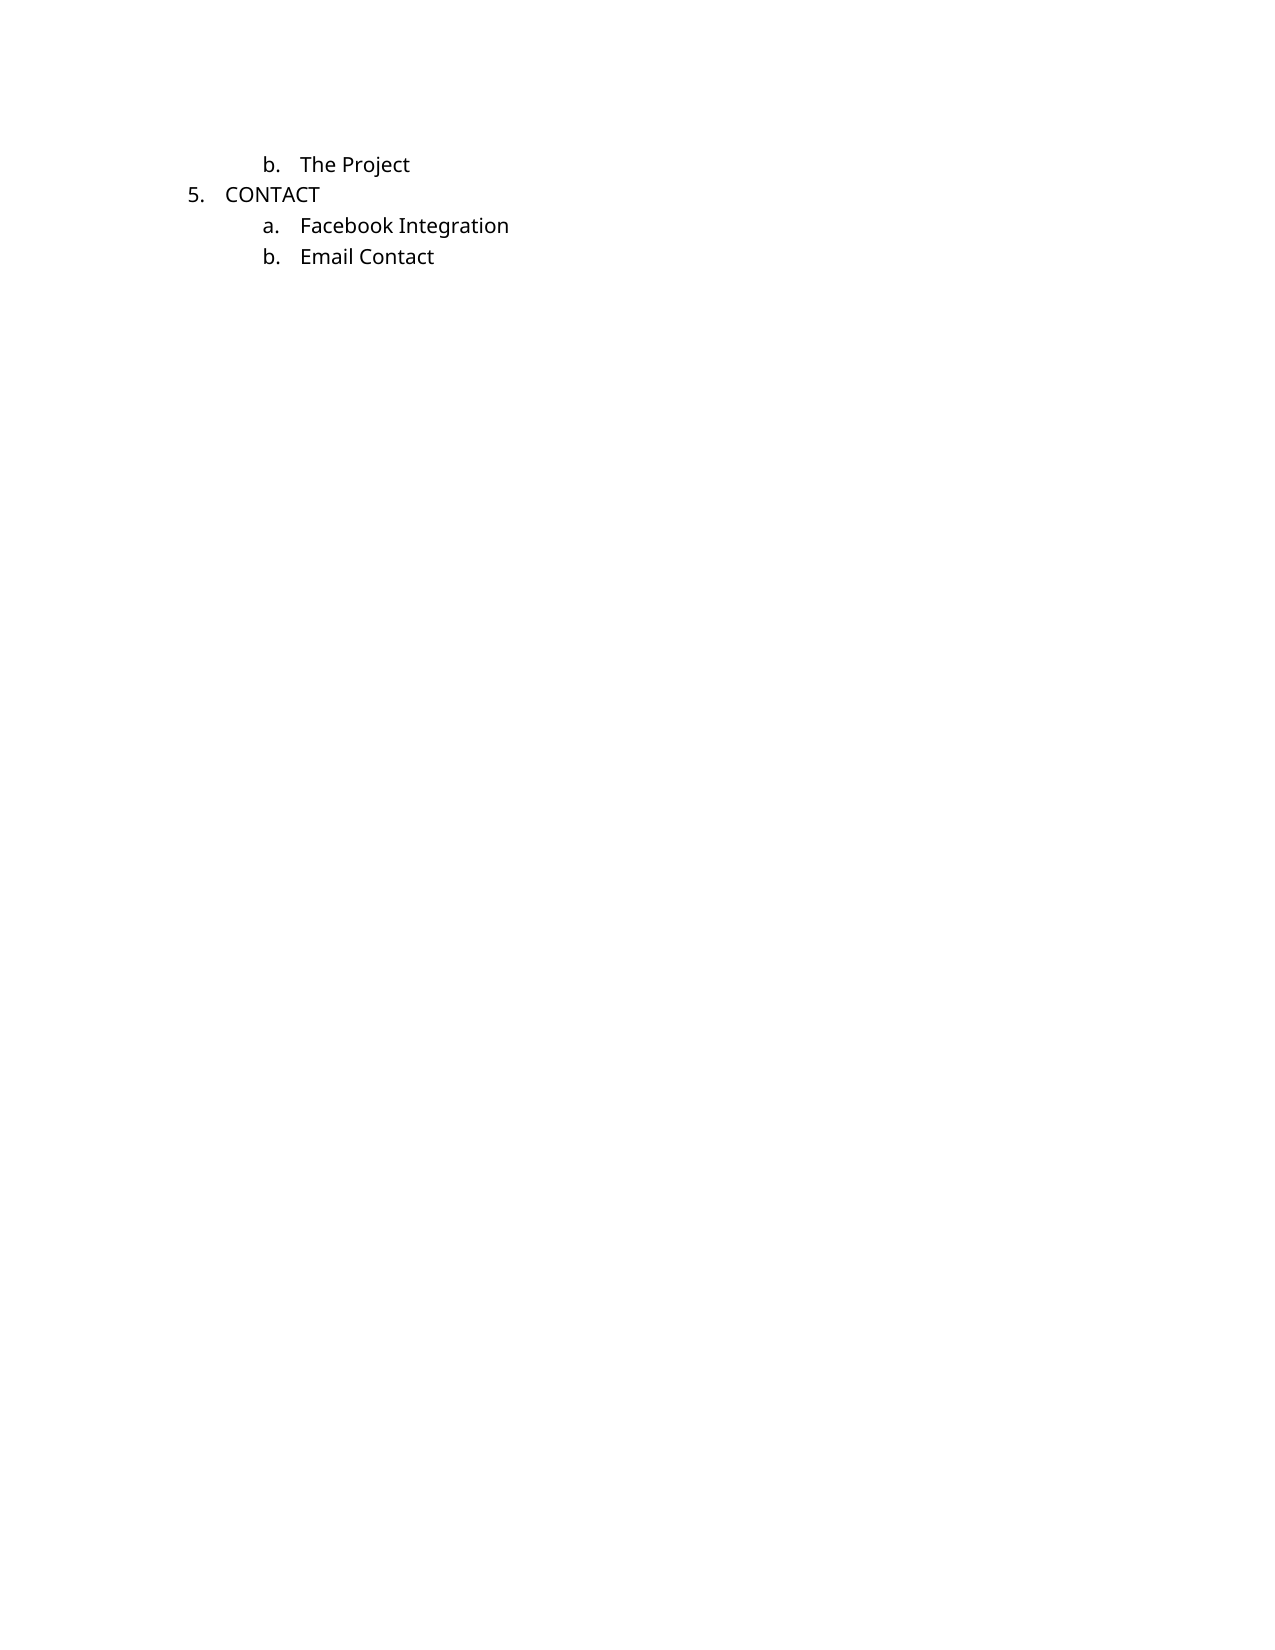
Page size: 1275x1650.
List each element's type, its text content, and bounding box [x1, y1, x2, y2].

list The Project [262, 150, 1125, 178]
list CONTACT [187, 181, 1125, 209]
list Email Contact [262, 242, 1125, 270]
list Facebook Integration [262, 211, 1125, 240]
